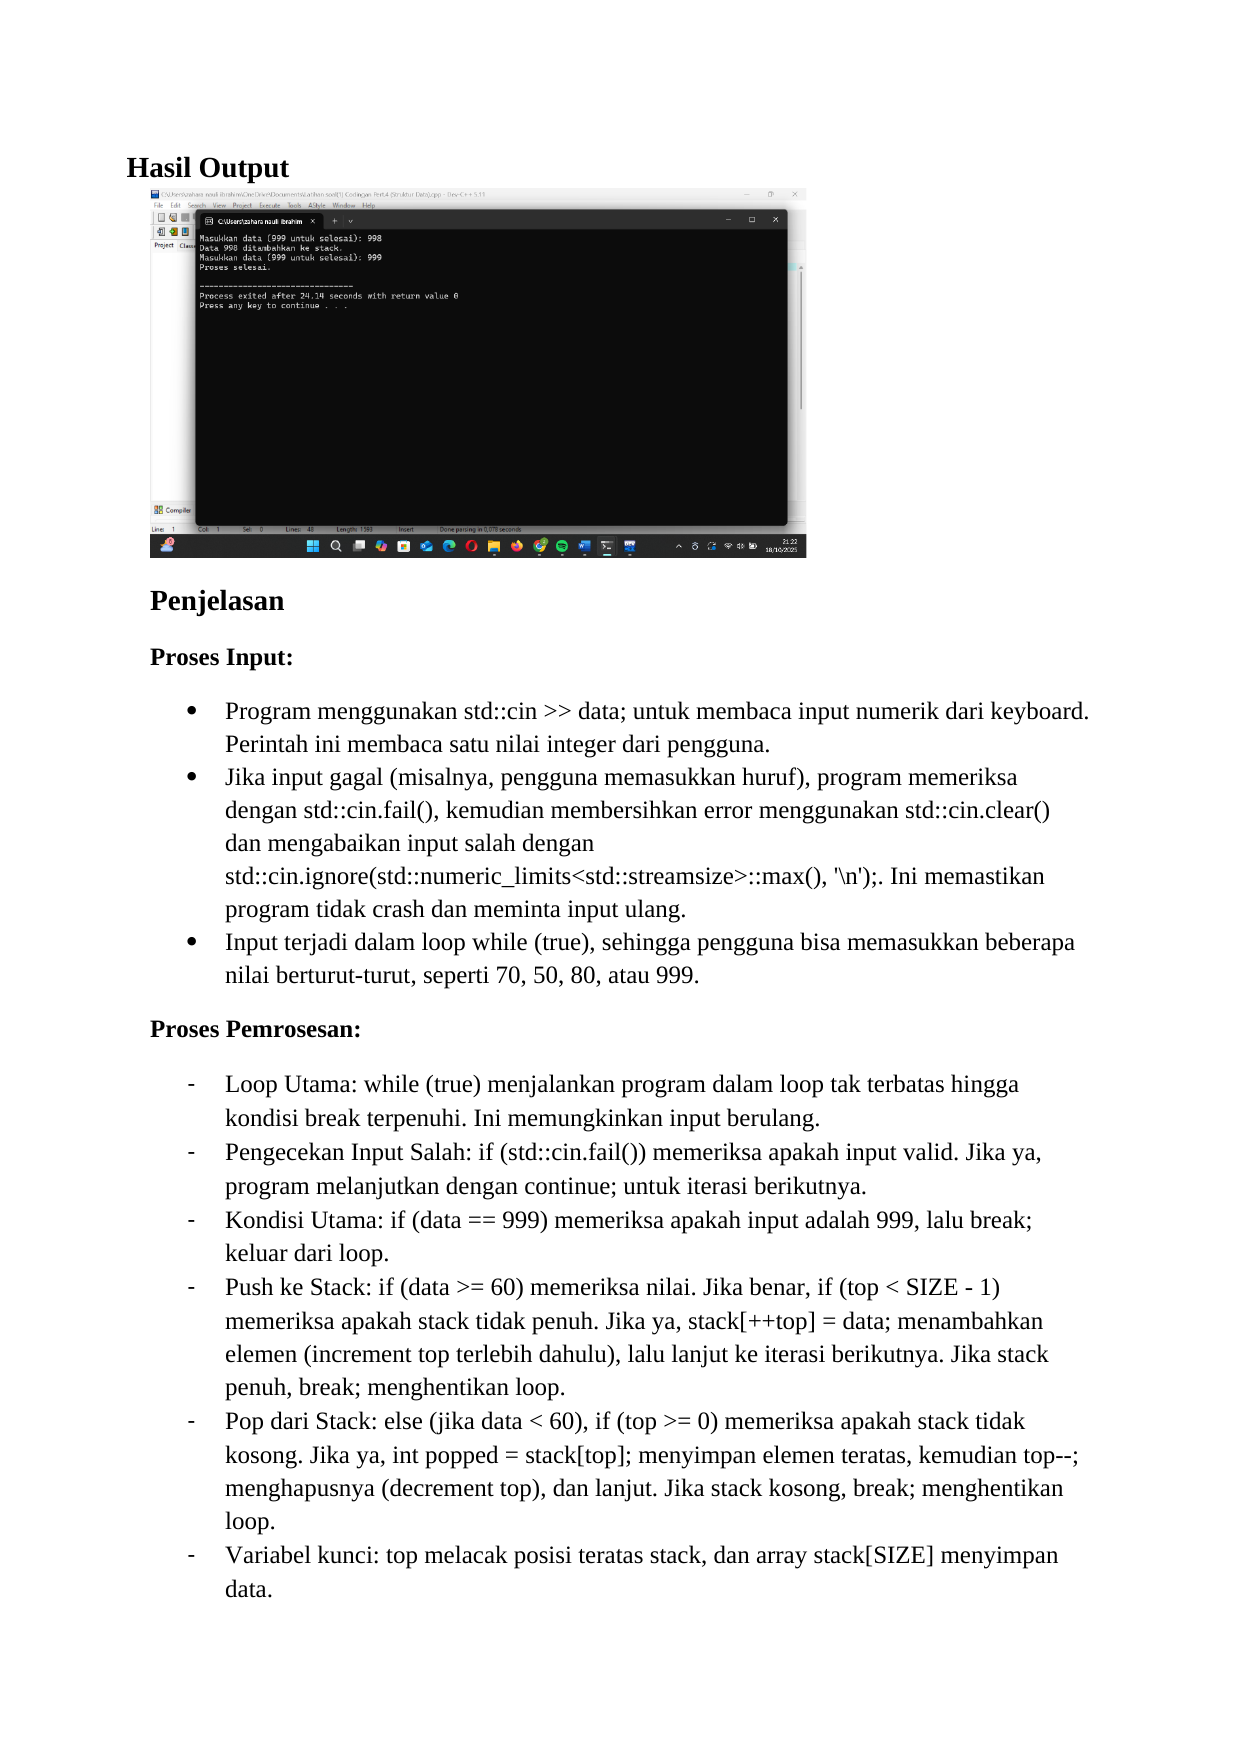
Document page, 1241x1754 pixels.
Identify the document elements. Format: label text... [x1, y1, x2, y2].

list Jika input gagal (misalnya, pengguna memasukkan huruf), program memeriksa dengan std::cin.fail(), kemudian membersihkan error menggunakan std::cin.clear() dan mengabaikan input salah dengan std::cin.ignore(std::numeric_limits<std::streamsize>::max(), '\n');. Ini memastikan program tidak crash dan meminta input ulang. [187, 762, 1090, 923]
list Push ke Stack: if (data >= 60) memeriksa nilai. Jika benar, if (top < SIZE - 1) memeriksa apakah stack tidak penuh. Jika ya, stack[++top] = data; menambahkan elemen (increment top terlebih dahulu), lalu lanjut ke iterasi berikutnya. Jika stack penuh, break; menghentikan loop. [187, 1272, 1090, 1401]
list Pop dari Stack: else (jika data < 60), if (top >= 0) memeriksa apakah stack tidak kosong. Jika ya, int popped = stack[top]; menyimpan elemen teratas, kemudian top--; menghapusnya (decrement top), dan lanjut. Jika stack kosong, break; menghentikan loop. [187, 1405, 1090, 1535]
text Proses Pemrosesan: [150, 1014, 1090, 1043]
picture [150, 188, 807, 558]
subtitle Hasil Output [126, 150, 1090, 183]
list Program menggunakan std::cin >> data; untuk membaca input numerik dari keyboard. Perintah ini membaca satu nilai integer dari pengguna. [187, 696, 1090, 758]
list Variabel kunci: top melacak posisi teratas stack, dan array stack[SIZE] menyimpan data. [187, 1539, 1090, 1603]
list Pengecekan Input Salah: if (std::cin.fail()) memeriksa apakah input valid. Jika ya, program melanjutkan dengan continue; untuk iterasi berikutnya. [187, 1136, 1090, 1199]
text Penjelasan [150, 583, 1090, 617]
list Kondisi Utama: if (data == 999) memeriksa apakah input adalah 999, lalu break; keluar dari loop. [187, 1204, 1090, 1267]
list Loop Utama: while (true) menjalankan program dalam loop tak terbatas hingga kondisi break terpenuhi. Ini memungkinkan input berulang. [187, 1068, 1090, 1132]
list Input terjadi dalam loop while (true), sehingga pengguna bisa memasukkan beberapa nilai berturut-turut, seperti 70, 50, 80, atau 999. [187, 927, 1090, 989]
text Proses Input: [150, 642, 1090, 671]
